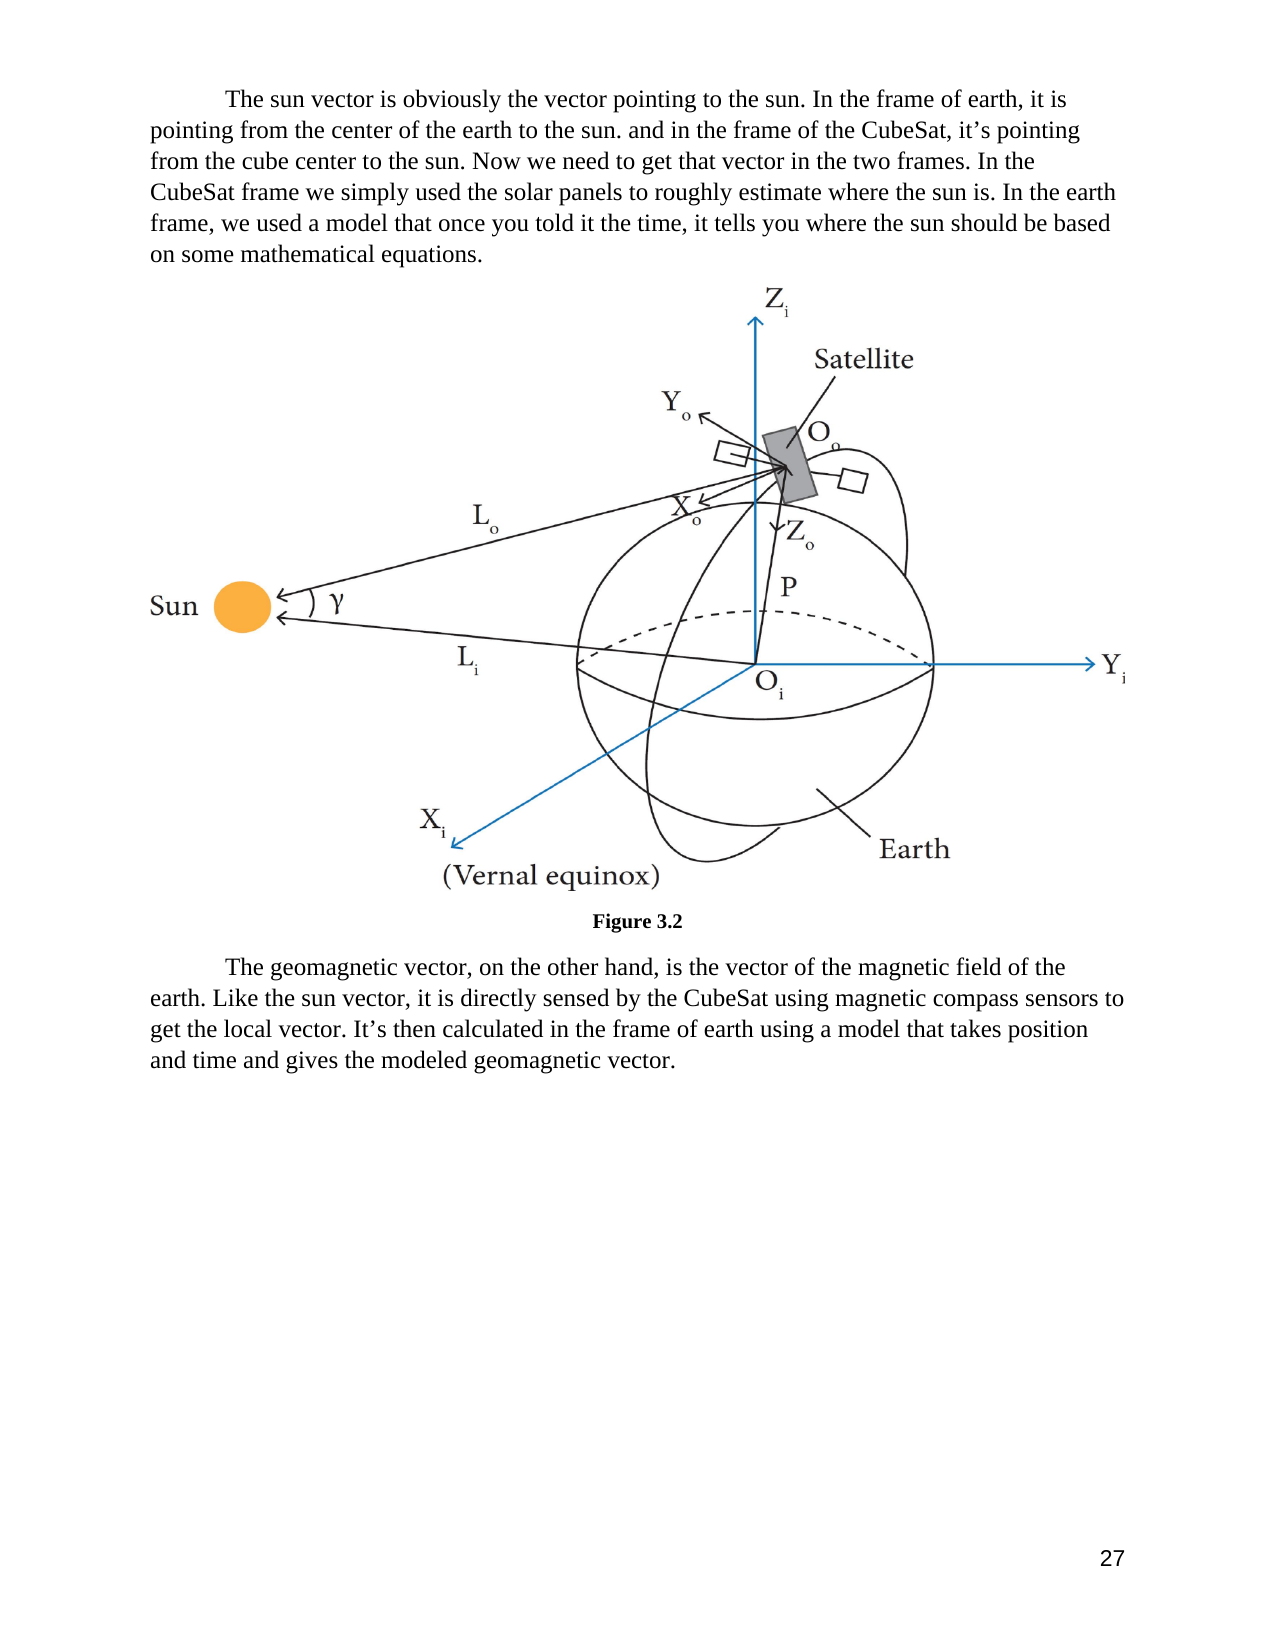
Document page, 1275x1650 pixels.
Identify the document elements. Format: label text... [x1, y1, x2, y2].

text Figure 3.2 [150, 909, 1125, 933]
text The geomagnetic vector, on the other hand, is the vector of the magnetic field of the earth. Like the sun vector, it is directly sensed by the CubeSat using magnetic compass sensors to get the local vector. It’s then calculated in the frame of earth using a model that takes position and time and gives the modeled geomagnetic vector. [150, 952, 1125, 1073]
text The sun vector is obviously the vector pointing to the sun. In the frame of earth, it is pointing from the center of the earth to the sun. and in the frame of the CubeSat, it’s pointing from the cube center to the sun. Now we need to get that vector in the two frames. In the CubeSat frame we simply used the solar panels to roughly estimate where the sun is. In the earth frame, we used a model that once you told it the time, it tells you where the sun should be based on some mathematical equations. [150, 84, 1125, 268]
picture [150, 287, 1125, 891]
